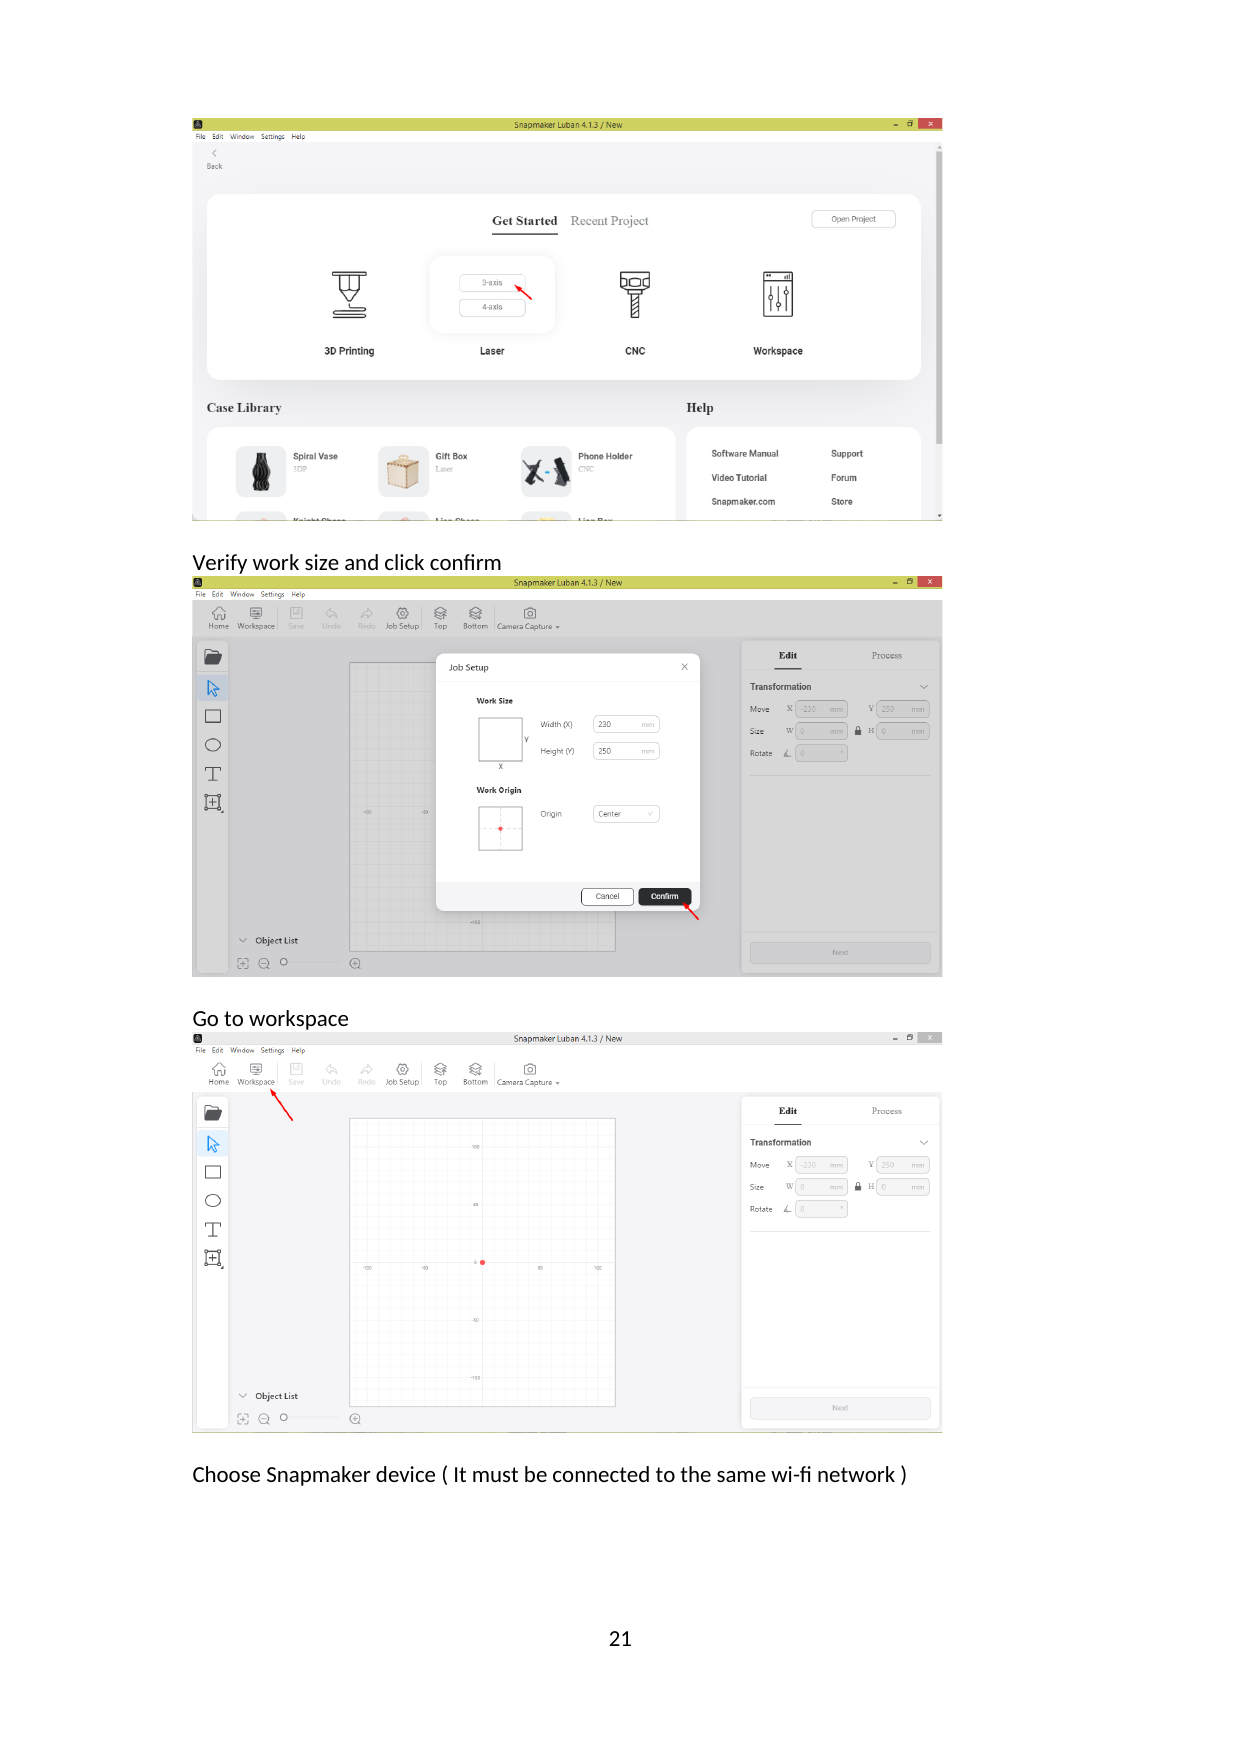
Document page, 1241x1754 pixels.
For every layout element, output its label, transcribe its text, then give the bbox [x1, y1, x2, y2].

picture [192, 576, 943, 977]
picture [192, 118, 943, 521]
text Verify work size and click confirm [192, 548, 1122, 576]
text Go to workspace [192, 1004, 1122, 1032]
picture [192, 1032, 943, 1433]
text Choose Snapmaker device ( It must be connected to the same wi-fi network ) [192, 1460, 1122, 1488]
